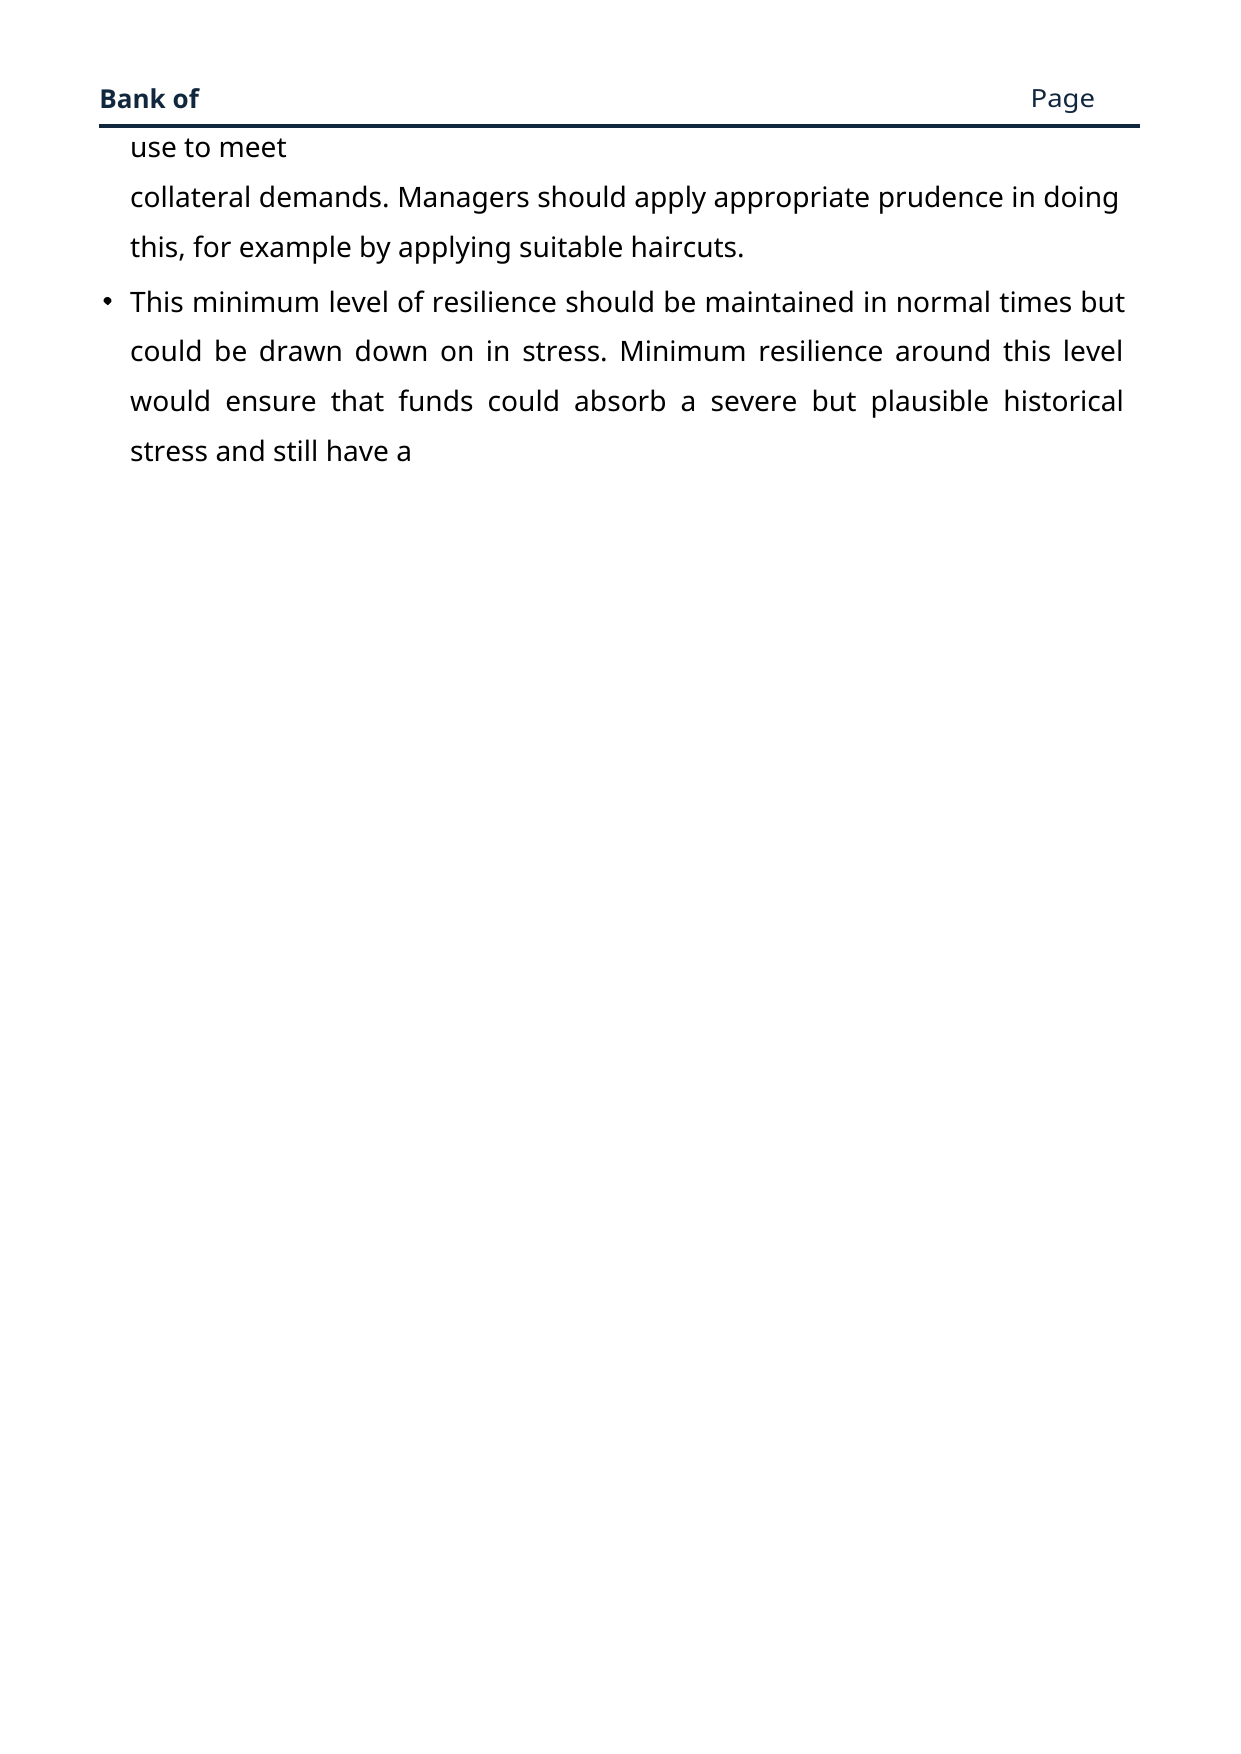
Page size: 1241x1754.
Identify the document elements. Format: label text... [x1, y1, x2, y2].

text This minimum level of resilience should be maintained in normal times but could be drawn down on in stress. Minimum resilience around this level would ensure that funds could absorb a severe but plausible historical stress and still have a [130, 282, 1125, 469]
text collateral demands. Managers should apply appropriate prudence in doing this, for example by applying suitable haircuts. [130, 177, 1138, 265]
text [130, 127, 1152, 165]
